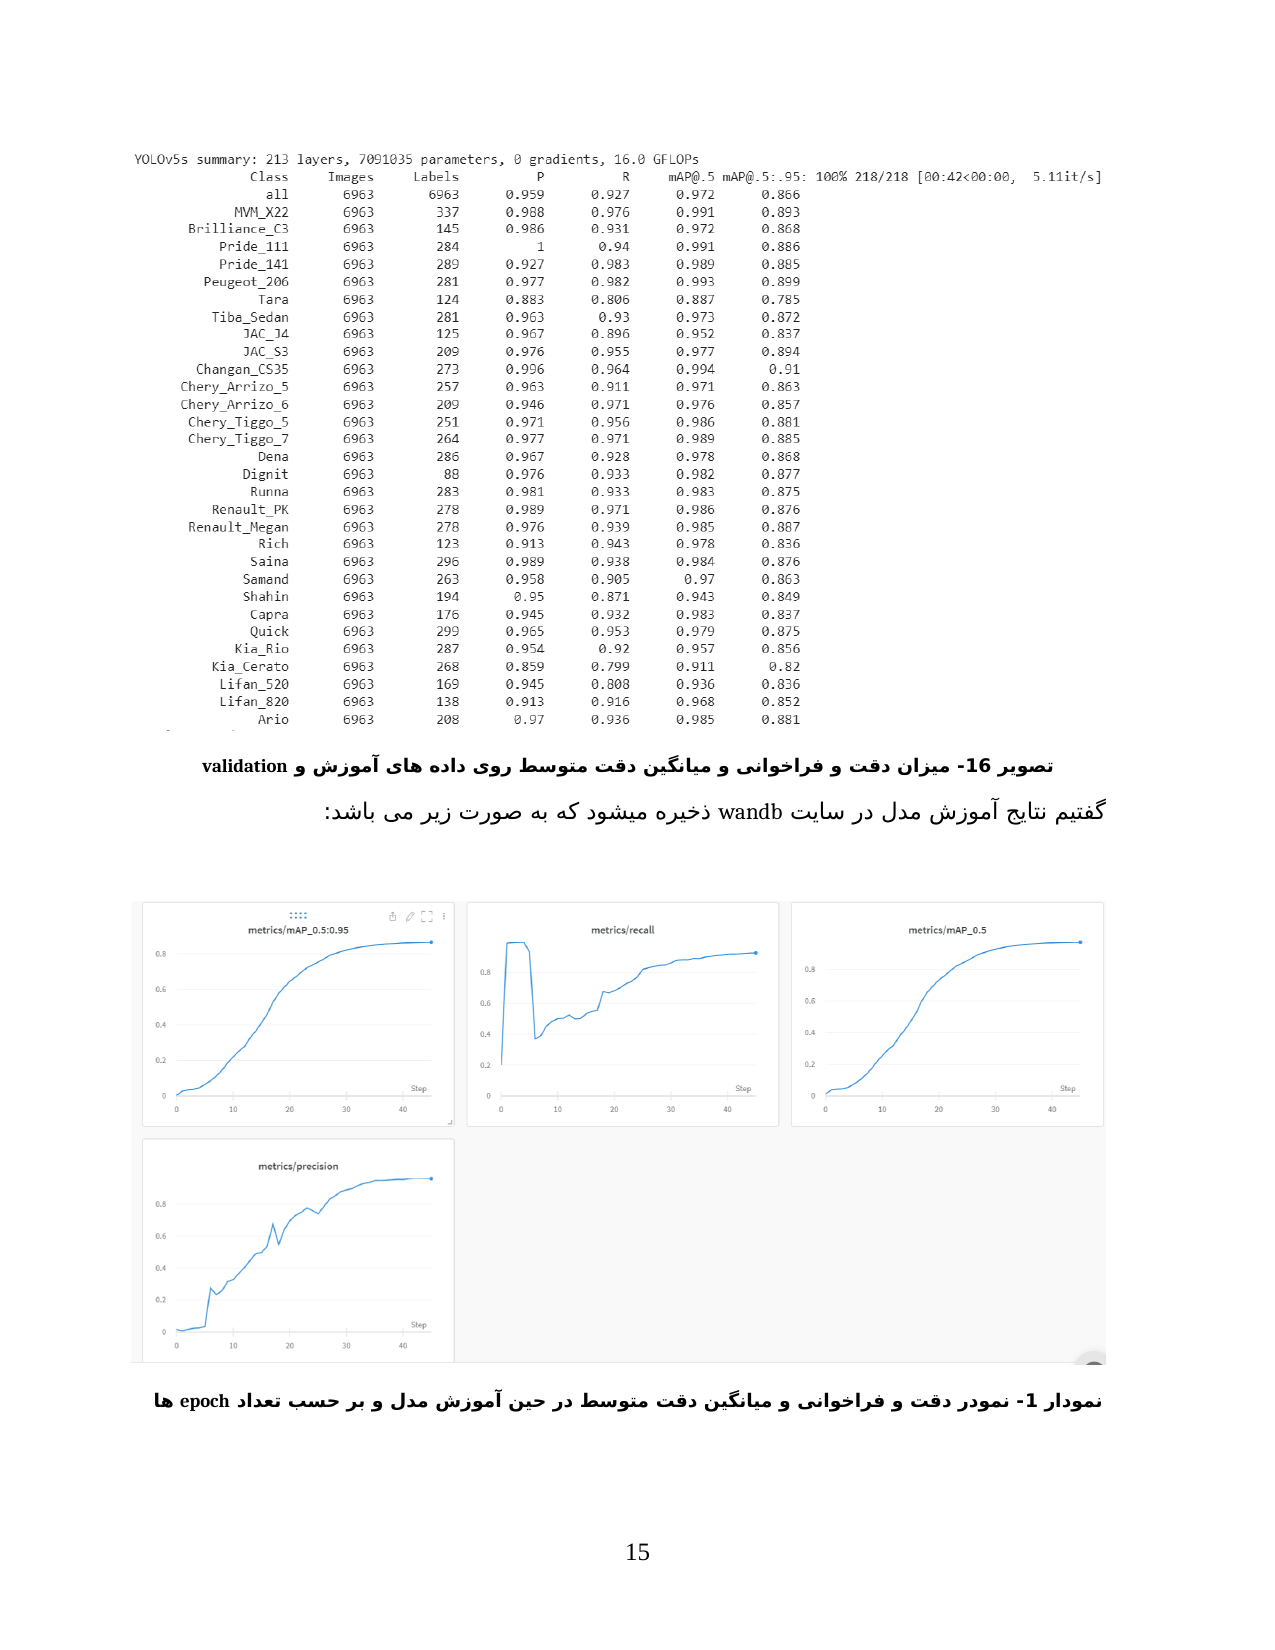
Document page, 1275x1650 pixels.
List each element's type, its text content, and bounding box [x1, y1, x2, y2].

text گفتیم نتایج آموزش مدل در سایت wandb ذخیره میشود که به صورت زیر می باشد: [150, 798, 1125, 825]
text تصویر 16- میزان دقت و فراخوانی و میانگین دقت متوسط روی داده های آموزش و validation [150, 756, 1125, 778]
picture [131, 150, 1107, 731]
picture [131, 901, 1107, 1365]
text نمودار 1- نمودر دقت و فراخوانی و میانگین دقت متوسط در حین آموزش مدل و بر حسب تعداد epoch ها [150, 1390, 1125, 1412]
